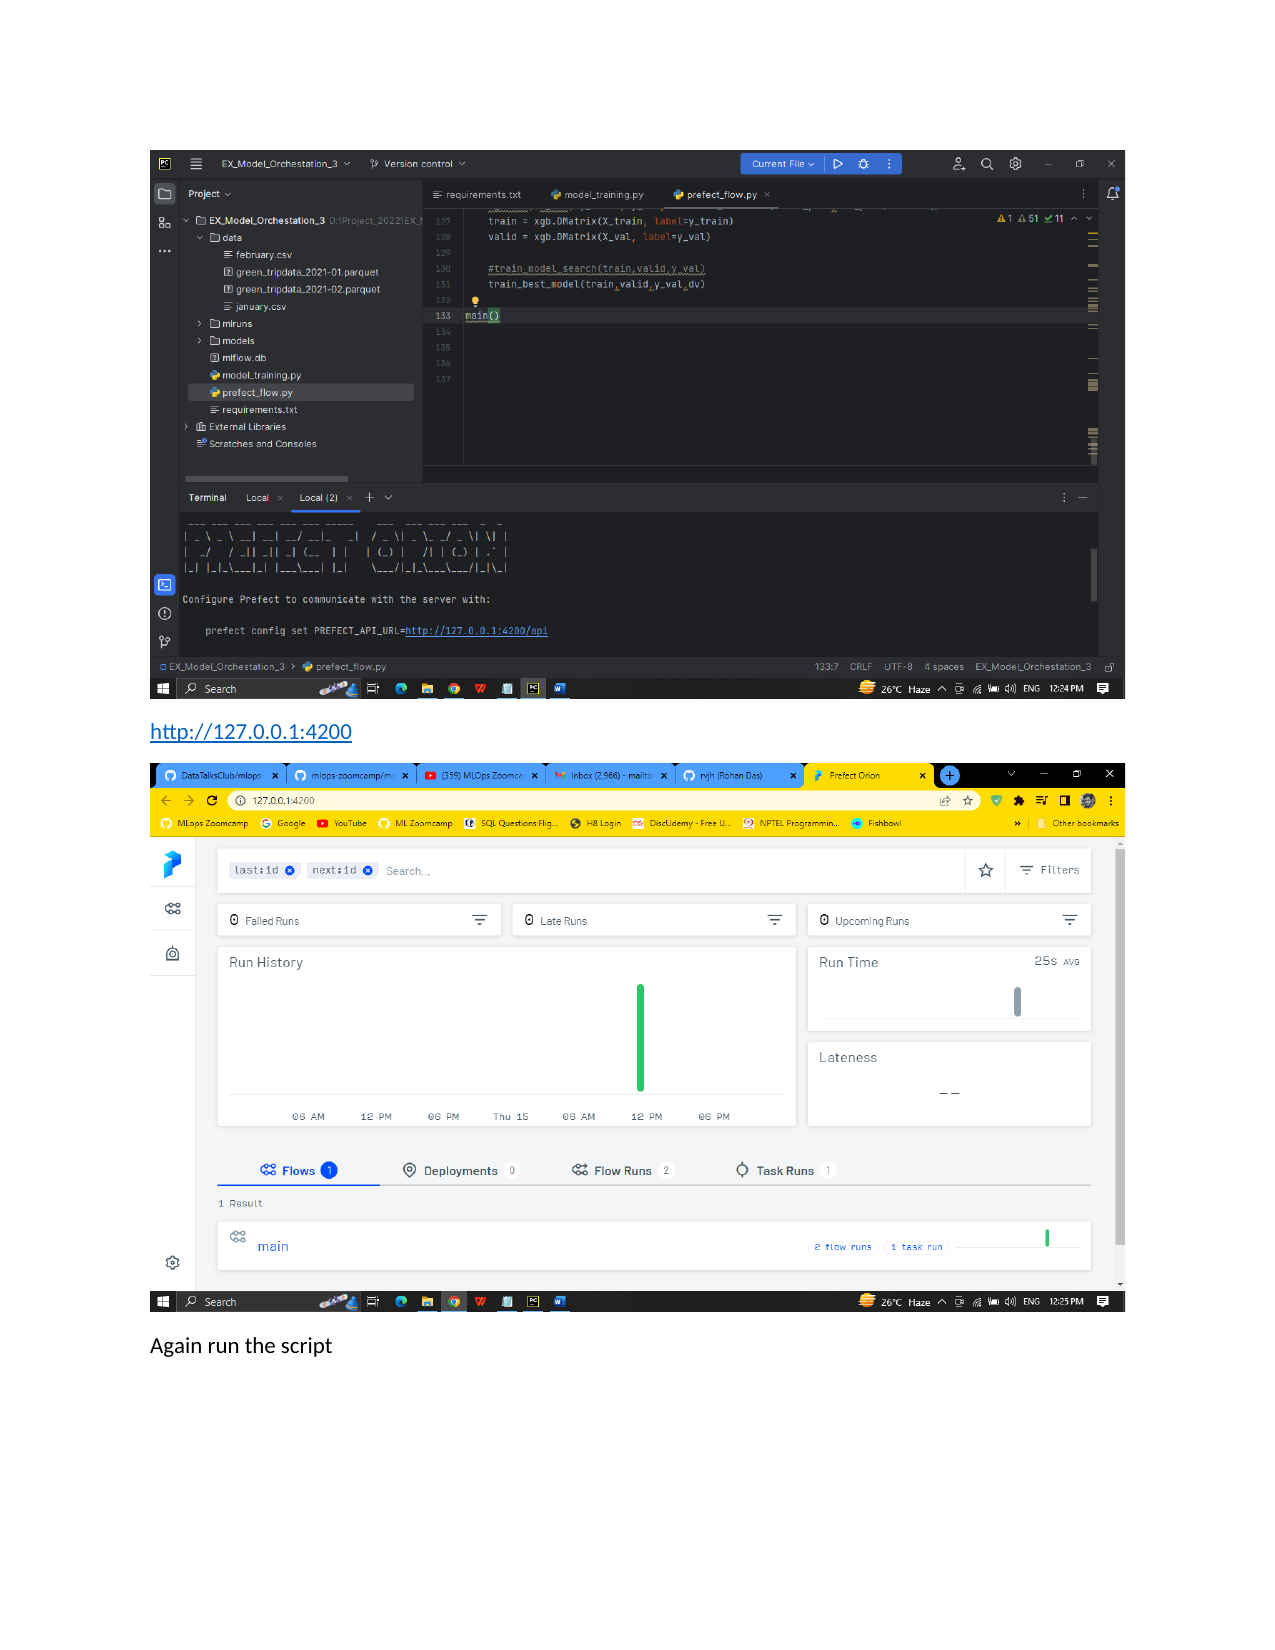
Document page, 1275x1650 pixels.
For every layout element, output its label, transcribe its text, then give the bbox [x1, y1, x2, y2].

text Again run the script [150, 1331, 1125, 1359]
picture [150, 150, 1125, 699]
text http://127.0.0.1:4200 [150, 717, 1125, 745]
picture [150, 763, 1125, 1312]
